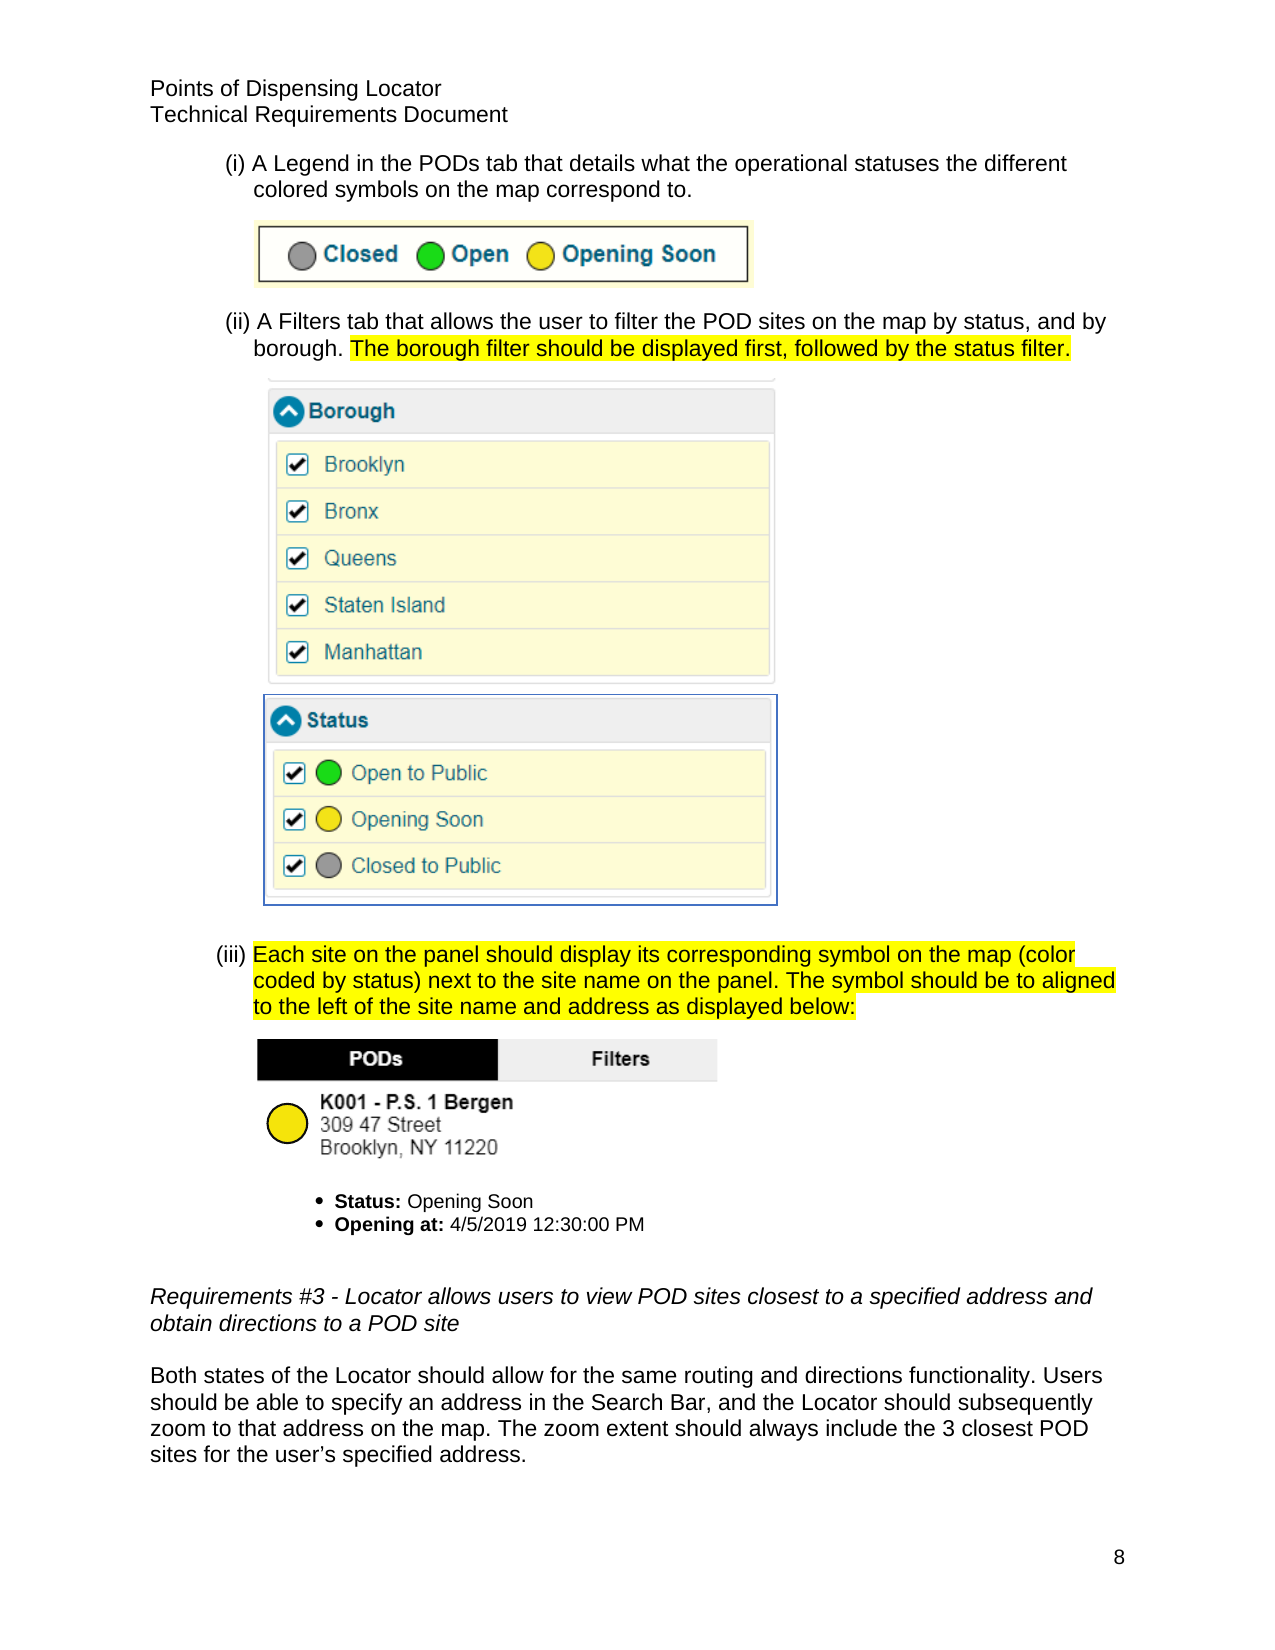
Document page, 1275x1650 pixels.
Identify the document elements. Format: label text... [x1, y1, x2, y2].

picture [265, 695, 776, 904]
picture [257, 1039, 718, 1161]
text (ii) A Filters tab that allows the user to filter the POD sites on the map by status, and by borough. The borough filter should be displayed first, followed by the status filter. [225, 308, 1125, 361]
text (i) A Legend in the PODs tab that details what the operational statuses the different colored symbols on the map correspond to. [225, 150, 1125, 203]
picture [253, 220, 754, 288]
text Both states of the Locator should allow for the same routing and directions functionality. Users should be able to specify an address in the Search Bar, and the Locator should subsequently zoom to that address on the map. The zoom extent should always include the 3 closest POD sites for the user’s specified address. [150, 1362, 1125, 1468]
text Requirements #3 - Locator allows users to view POD sites closest to a specified address and obtain directions to a POD site [150, 1283, 1125, 1336]
text (iii) Each site on the panel should display its corresponding symbol on the map (color coded by status) next to the site name on the panel. The symbol should be to aligned to the left of the site name and address as displayed below: [856, 941, 1125, 1020]
picture [263, 378, 778, 692]
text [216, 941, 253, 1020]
